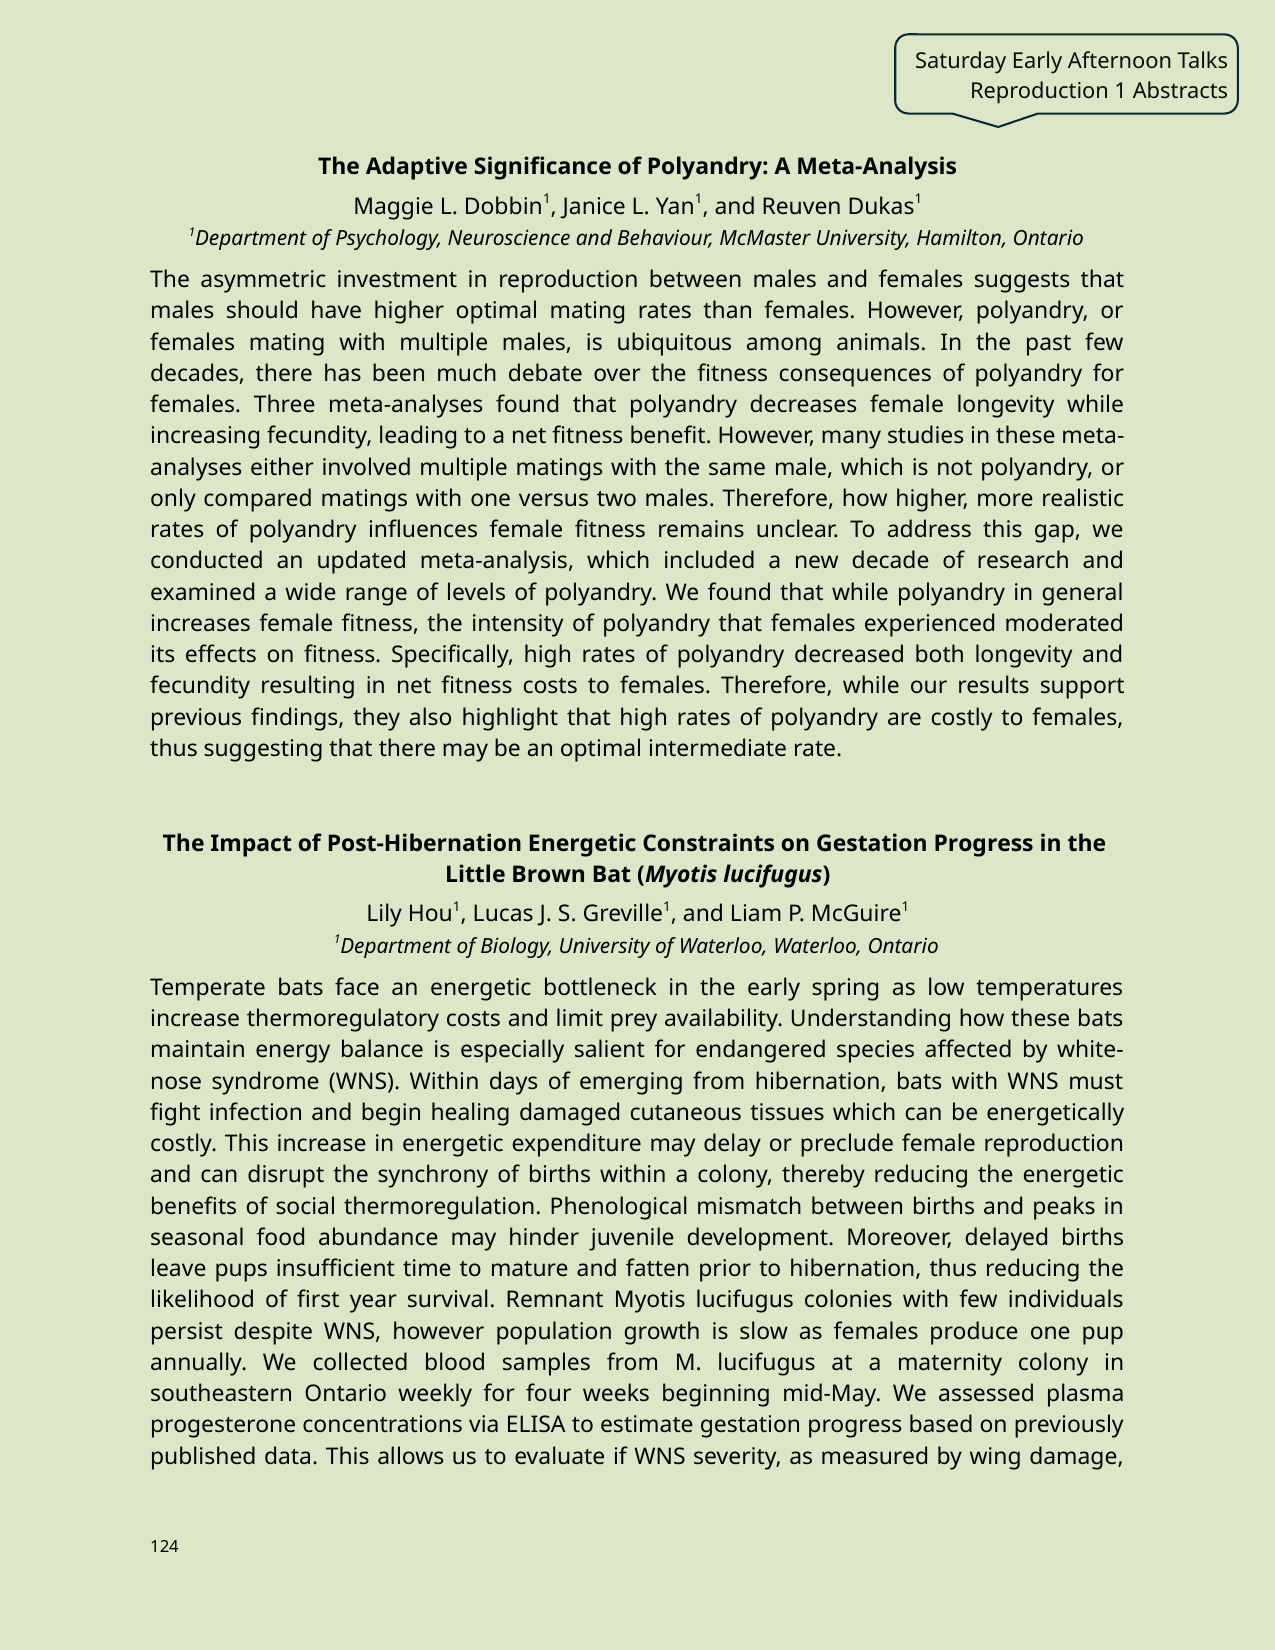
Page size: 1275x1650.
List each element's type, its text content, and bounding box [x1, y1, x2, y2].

list Lily Hou1, Lucas J. S. Greville1, and Liam P. McGuire1 [150, 897, 1125, 929]
text 1Department of Psychology, Neuroscience and Behaviour, McMaster University, Hamilton, Ontario [150, 225, 1125, 251]
title The Adaptive Significance of Polyandry: A Meta-Analysis [150, 150, 1125, 181]
list Maggie L. Dobbin1, Janice L. Yan1, and Reuven Dukas1 [150, 189, 1125, 221]
text 1Department of Biology, University of Waterloo, Waterloo, Ontario [150, 933, 1125, 958]
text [150, 971, 1125, 1471]
title The Impact of Post-Hibernation Energetic Constraints on Gestation Progress in the Little Brown Bat (Myotis lucifugus) [150, 827, 1125, 889]
text The asymmetric investment in reproduction between males and females suggests that males should have higher optimal mating rates than females. However, polyandry, or females mating with multiple males, is ubiquitous among animals. In the past few decades, there has been much debate over the fitness consequences of polyandry for females. Three meta-analyses found that polyandry decreases female longevity while increasing fecundity, leading to a net fitness benefit. However, many studies in these meta-analyses either involved multiple matings with the same male, which is not polyandry, or only compared matings with one versus two males. Therefore, how higher, more realistic rates of polyandry influences female fitness remains unclear. To address this gap, we conducted an updated meta-analysis, which included a new decade of research and examined a wide range of levels of polyandry. We found that while polyandry in general increases female fitness, the intensity of polyandry that females experienced moderated its effects on fitness. Specifically, high rates of polyandry decreased both longevity and fecundity resulting in net fitness costs to females. Therefore, while our results support previous findings, they also highlight that high rates of polyandry are costly to females, thus suggesting that there may be an optimal intermediate rate. [150, 263, 1125, 763]
